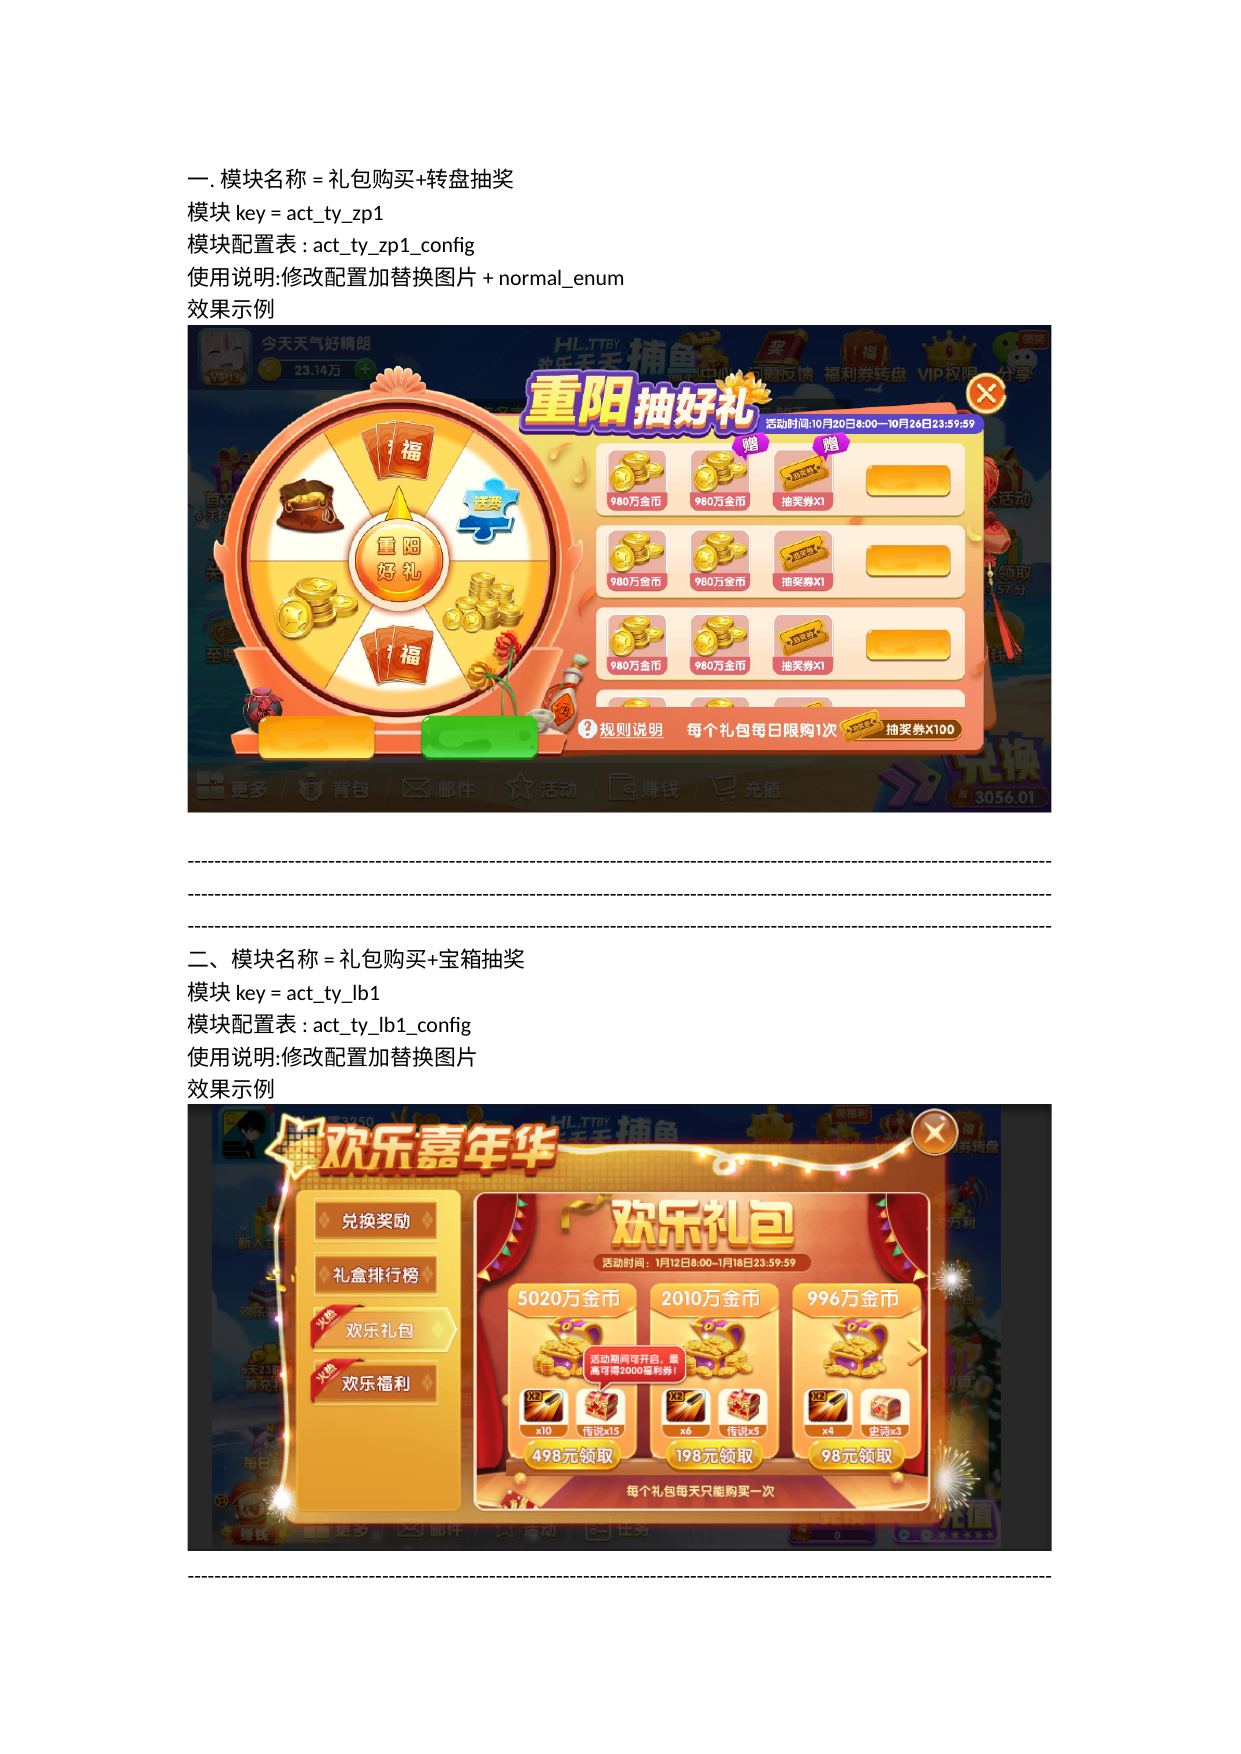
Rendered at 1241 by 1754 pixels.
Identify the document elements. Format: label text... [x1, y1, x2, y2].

text 效果示例 [187, 1072, 1053, 1104]
picture [187, 324, 1052, 813]
picture [187, 1104, 1052, 1551]
text 模块配置表 : act_ty_lb1_config [187, 1007, 1053, 1039]
text 使用说明:修改配置加替换图片 + normal_enum [187, 259, 1053, 292]
text 使用说明:修改配置加替换图片 [187, 1039, 1053, 1072]
text --------------------------------------------------------------------------------------------------------------------------------------------------------------------------------------------------------------------------------------------------------------------------------------------------------------------------------------------------------------------------------------------------- [187, 844, 1053, 942]
text 模块配置表 : act_ty_zp1_config [187, 227, 1053, 259]
text 模块key = act_ty_zp1 [187, 194, 1053, 227]
text 效果示例 [187, 292, 1053, 324]
text 一. 模块名称 = 礼包购买+转盘抽奖 [187, 162, 1053, 194]
text 模块key = act_ty_lb1 [187, 974, 1053, 1007]
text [187, 1559, 1053, 1592]
list 模块名称 = 礼包购买+宝箱抽奖 [187, 942, 1053, 974]
